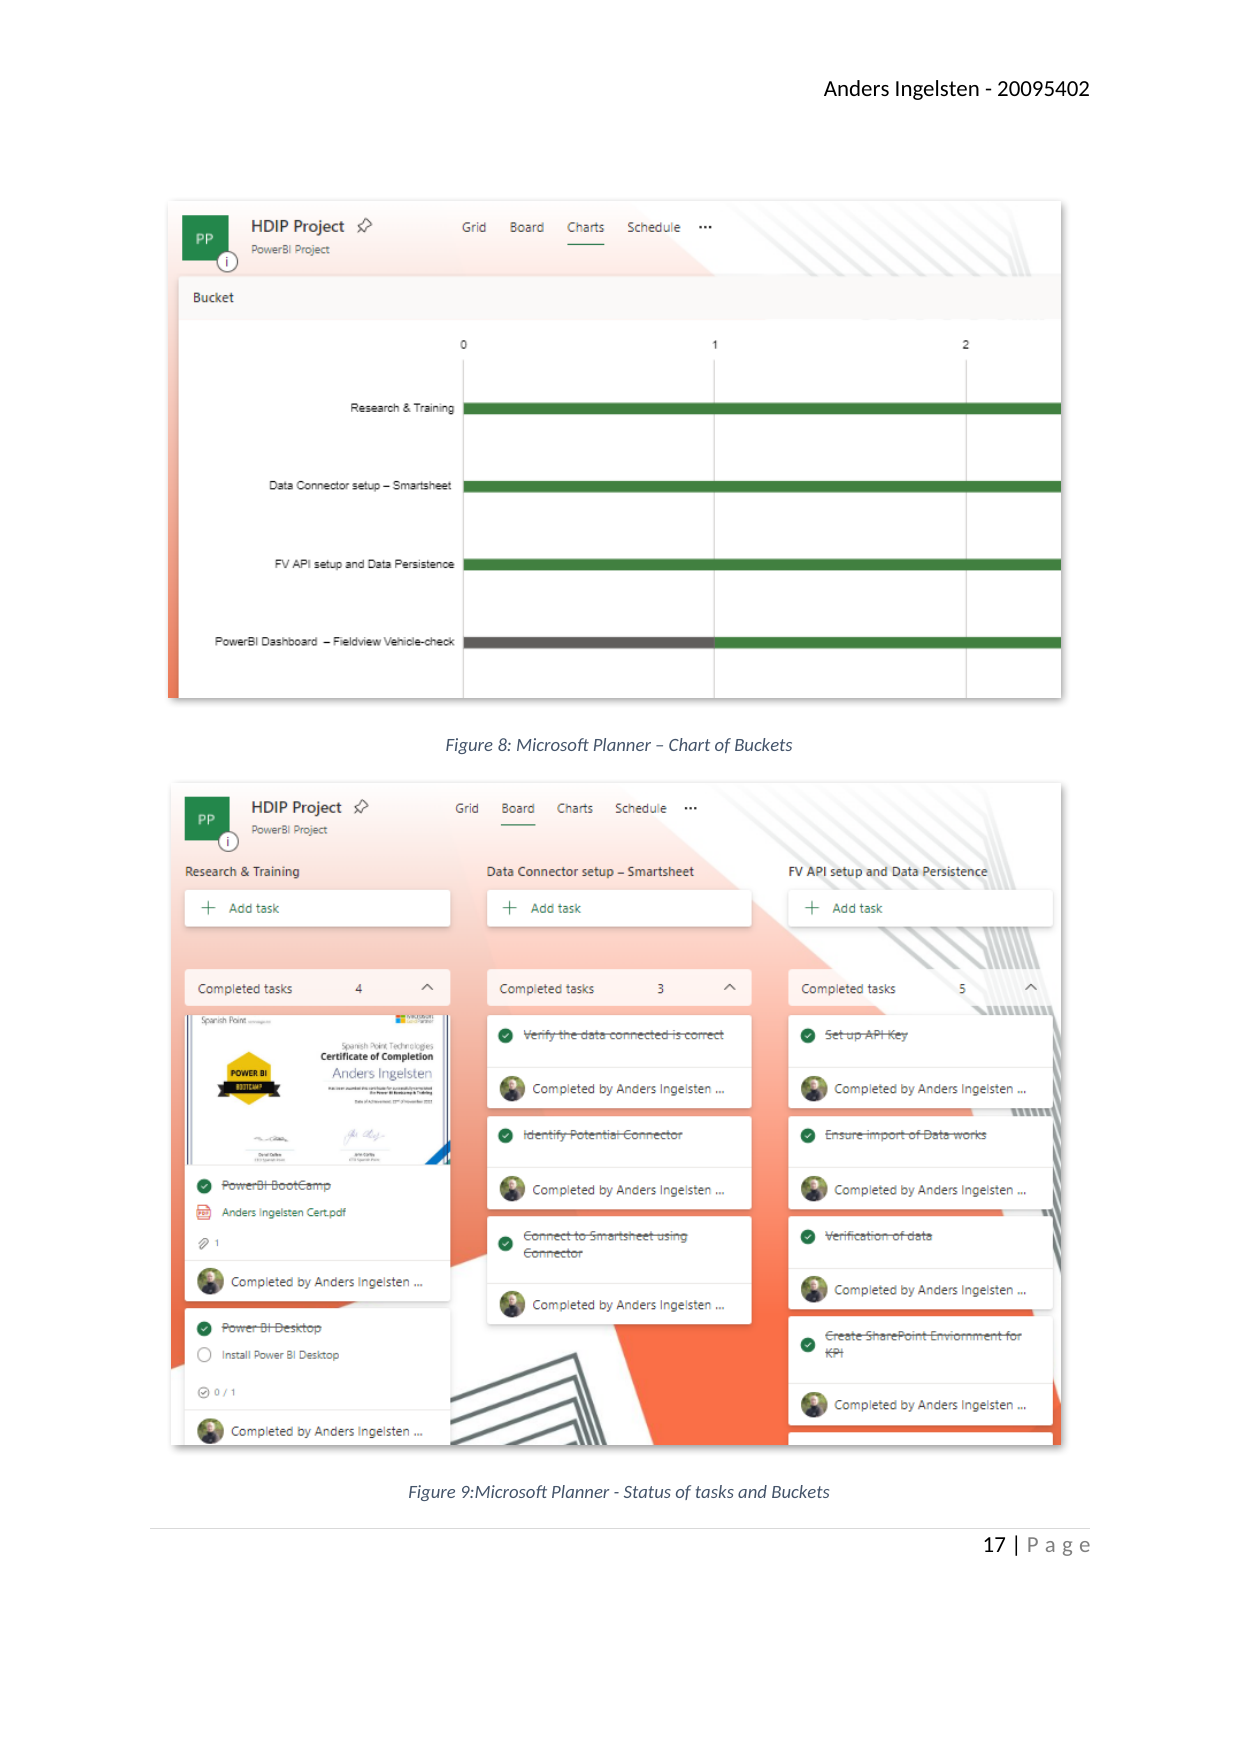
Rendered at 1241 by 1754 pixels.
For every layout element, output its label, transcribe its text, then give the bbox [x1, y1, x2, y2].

picture [168, 201, 1061, 698]
picture [171, 783, 1061, 1445]
